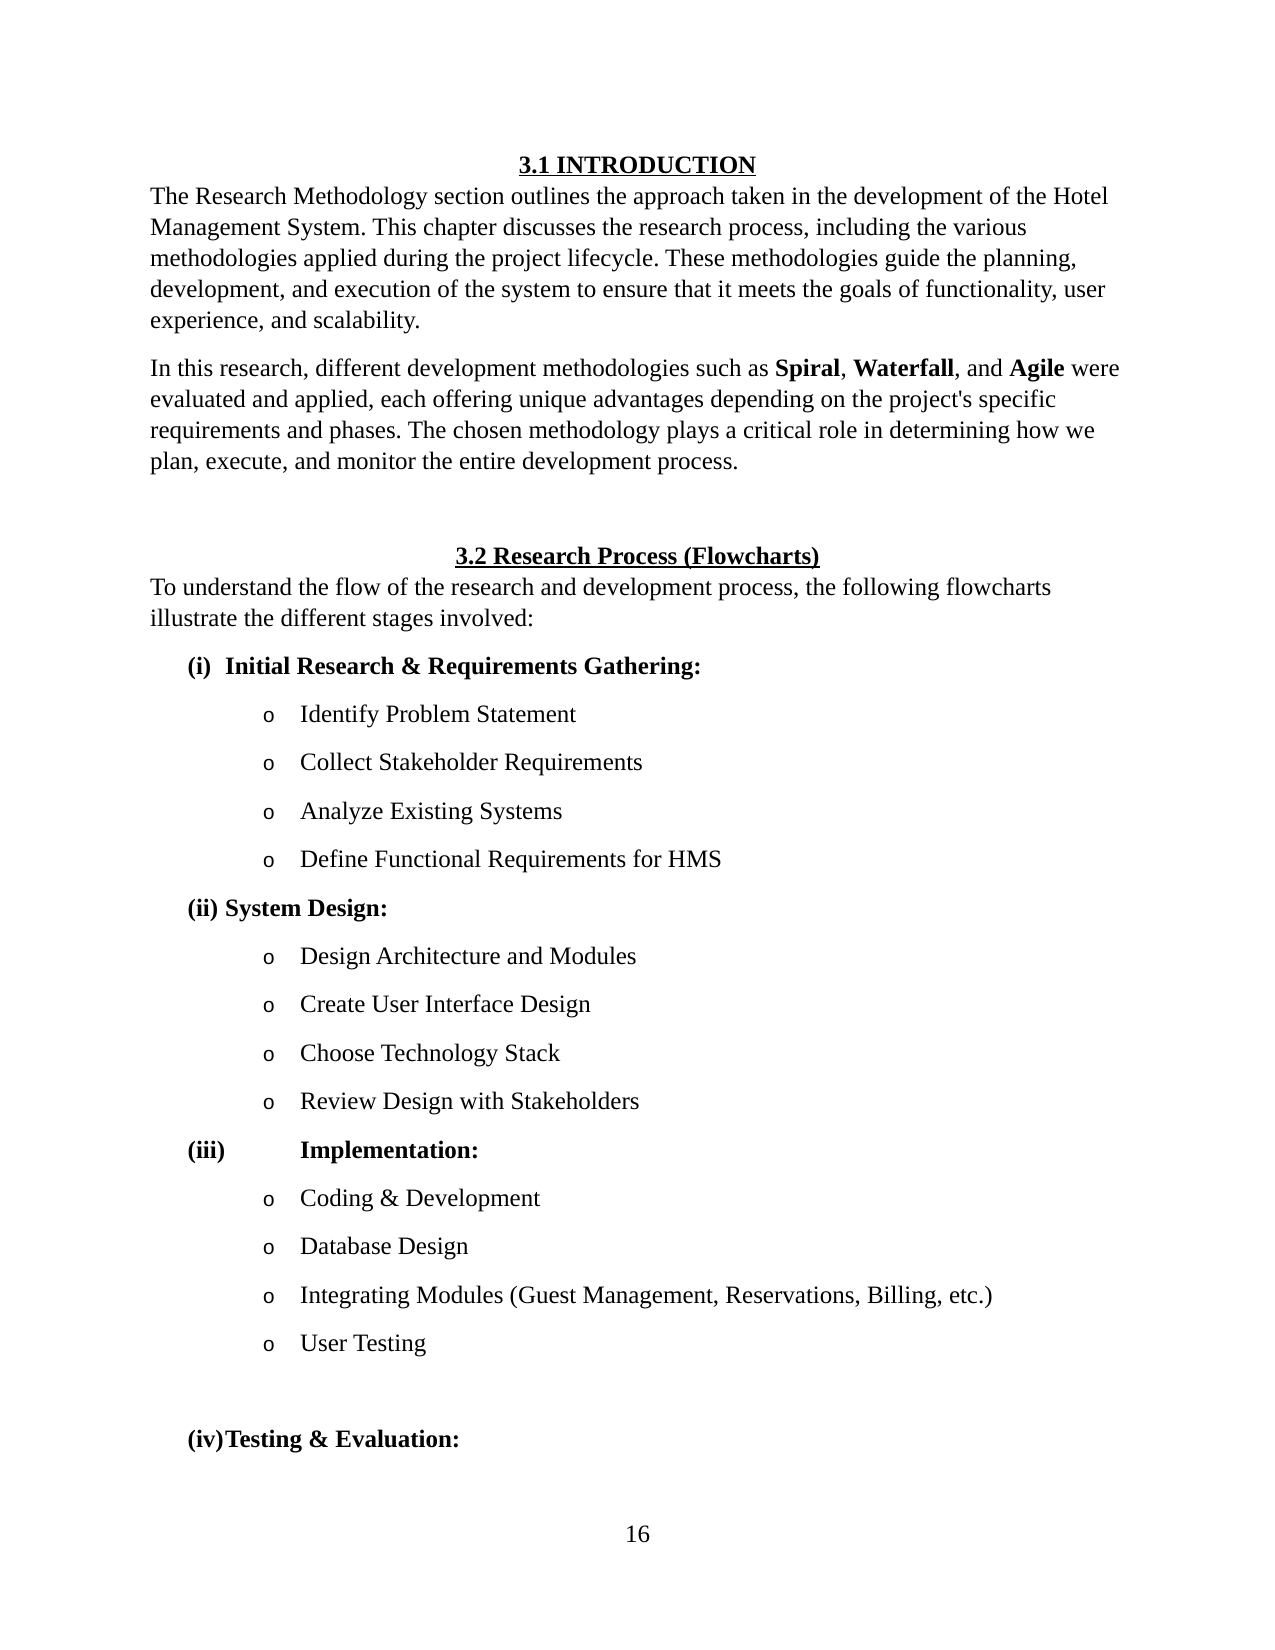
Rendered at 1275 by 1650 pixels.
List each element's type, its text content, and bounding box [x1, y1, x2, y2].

list Design Architecture and Modules [262, 941, 1125, 970]
list System Design: [187, 893, 1125, 922]
text The Research Methodology section outlines the approach taken in the development of the Hotel Management System. This chapter discusses the research process, including the various methodologies applied during the project lifecycle. These methodologies guide the planning, development, and execution of the system to ensure that it meets the goals of functionality, user experience, and scalability. [150, 181, 1125, 334]
subtitle 3.1 INTRODUCTION [150, 150, 1125, 179]
list Choose Technology Stack [262, 1038, 1125, 1067]
list Implementation: [187, 1135, 1125, 1164]
list Define Functional Requirements for HMS [262, 844, 1125, 874]
list Analyze Existing Systems [262, 796, 1125, 826]
text In this research, different development methodologies such as Spiral, Waterfall, and Agile were evaluated and applied, each offering unique advantages depending on the project's specific requirements and phases. The chosen methodology plays a critical role in determining how we plan, execute, and monitor the entire development process. [150, 353, 1125, 475]
list Identify Problem Statement [262, 699, 1125, 728]
list Initial Research & Requirements Gathering: [187, 651, 1125, 680]
list Testing & Evaluation: [187, 1424, 1125, 1453]
list Collect Stakeholder Requirements [262, 747, 1125, 777]
subtitle 3.2 Research Process (Flowcharts) [150, 541, 1125, 570]
list Review Design with Stakeholders [262, 1086, 1125, 1116]
list Coding & Development [262, 1183, 1125, 1212]
text To understand the flow of the research and development process, the following flowcharts illustrate the different stages involved: [150, 572, 1125, 632]
list User Testing [262, 1328, 1125, 1358]
list Integrating Modules (Guest Management, Reservations, Billing, etc.) [262, 1280, 1125, 1309]
list Database Design [262, 1231, 1125, 1261]
list Create User Interface Design [262, 989, 1125, 1019]
